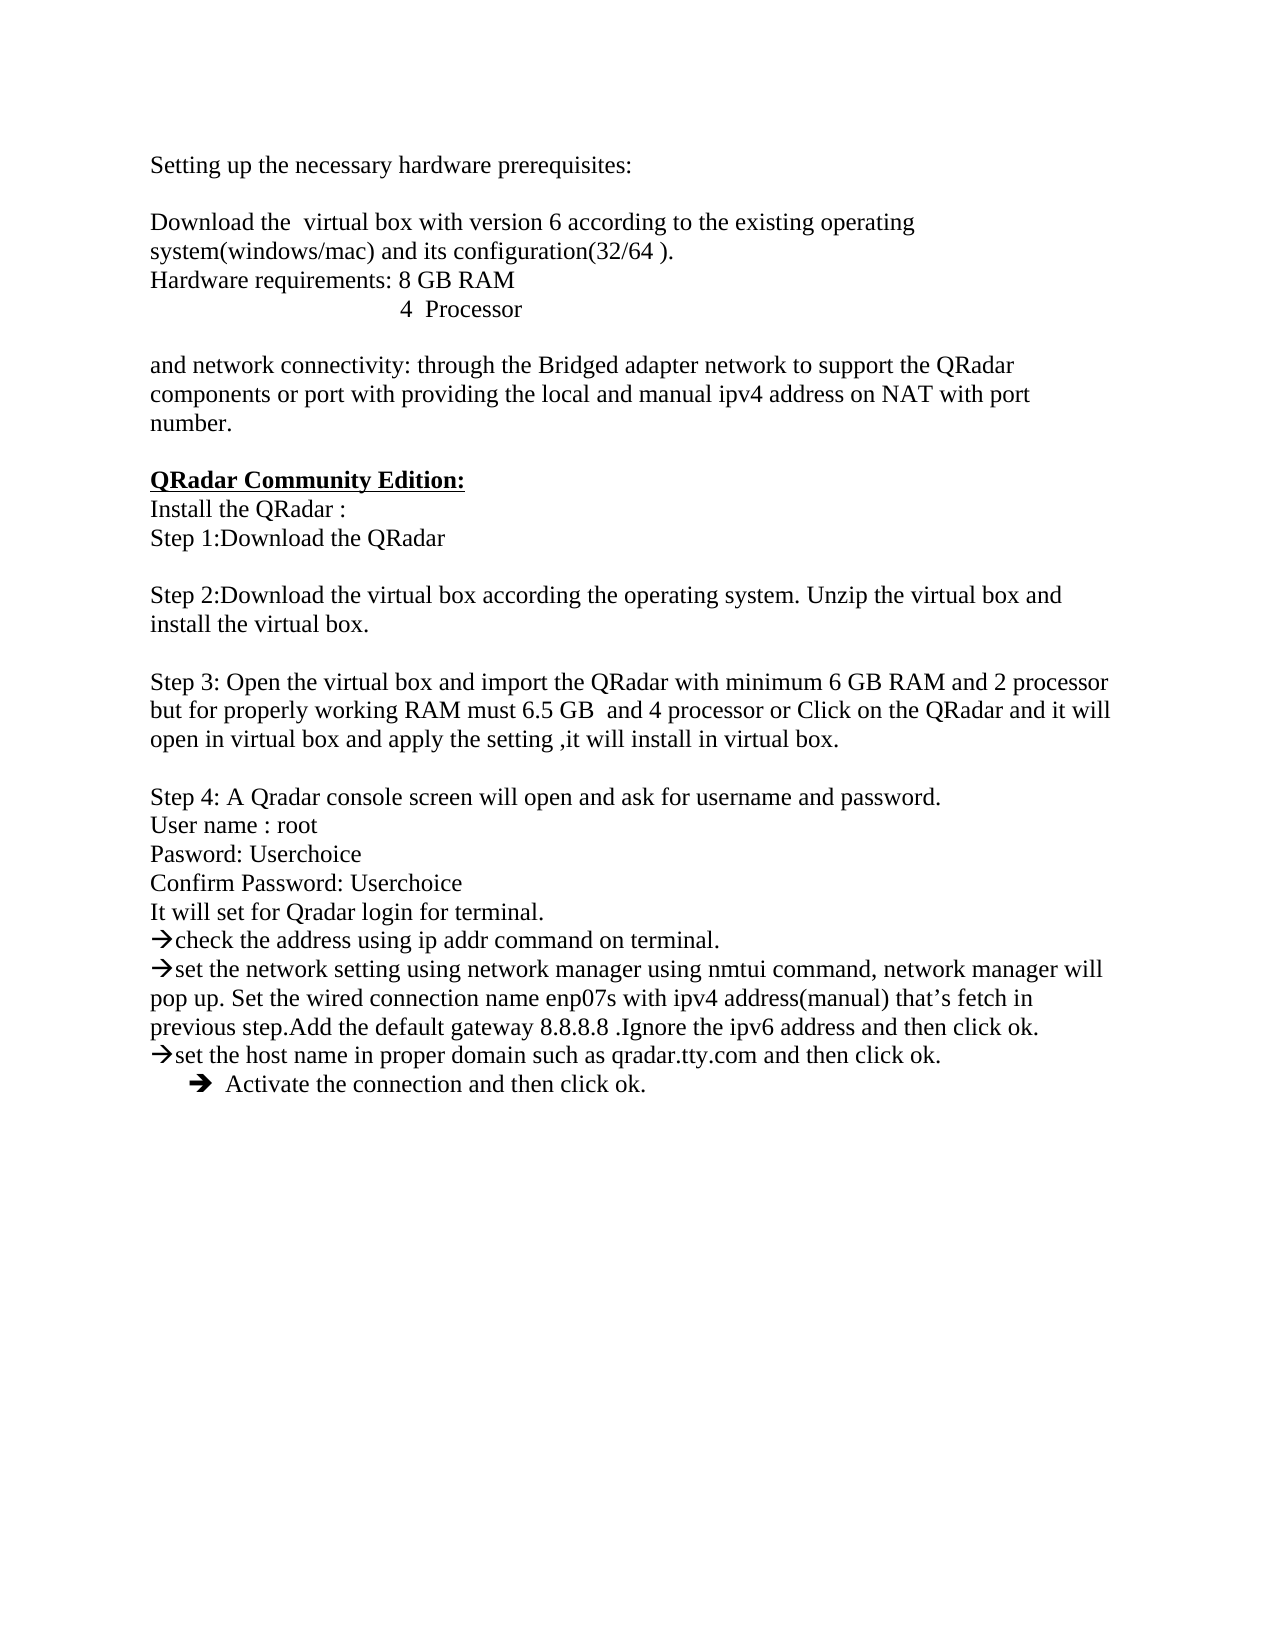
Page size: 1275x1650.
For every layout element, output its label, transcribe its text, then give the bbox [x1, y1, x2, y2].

text User name : root [150, 811, 1125, 839]
text Install the QRadar : [150, 494, 1125, 523]
text Step 4: A Qradar console screen will open and ask for username and password. [150, 782, 1125, 811]
text Step 1:Download the QRadar [150, 523, 1125, 552]
text Step 2:Download the virtual box according the operating system. Unzip the virtual box and install the virtual box. [150, 581, 1125, 638]
list Activate the connection and then click ok. [187, 1069, 1125, 1098]
text set the network setting using network manager using nmtui command, network manager will pop up. Set the wired connection name enp07s with ipv4 address(manual) that’s fetch in previous step.Add the default gateway 8.8.8.8 .Ignore the ipv6 address and then click ok. [150, 954, 1125, 1041]
text Pasword: Userchoice [150, 839, 1125, 868]
text Download the virtual box with version 6 according to the existing operating system(windows/mac) and its configuration(32/64 ). [150, 207, 1125, 265]
text Confirm Password: Userchoice [150, 868, 1125, 897]
text Setting up the necessary hardware prerequisites: [150, 150, 1125, 179]
text and network connectivity: through the Bridged adapter network to support the QRadar components or port with providing the local and manual ipv4 address on NAT with port number. [150, 351, 1125, 437]
text Hardware requirements: 8 GB RAM [150, 265, 1125, 294]
text Step 3: Open the virtual box and import the QRadar with minimum 6 GB RAM and 2 processor but for properly working RAM must 6.5 GB and 4 processor or Click on the QRadar and it will open in virtual box and apply the setting ,it will install in virtual box. [150, 667, 1125, 753]
text 4 Processor [150, 294, 1125, 322]
text check the address using ip addr command on terminal. [150, 926, 1125, 954]
text set the host name in proper domain such as qradar.tty.com and then click ok. [150, 1041, 1125, 1069]
text QRadar Community Edition: [150, 466, 1125, 494]
text It will set for Qradar login for terminal. [150, 897, 1125, 926]
